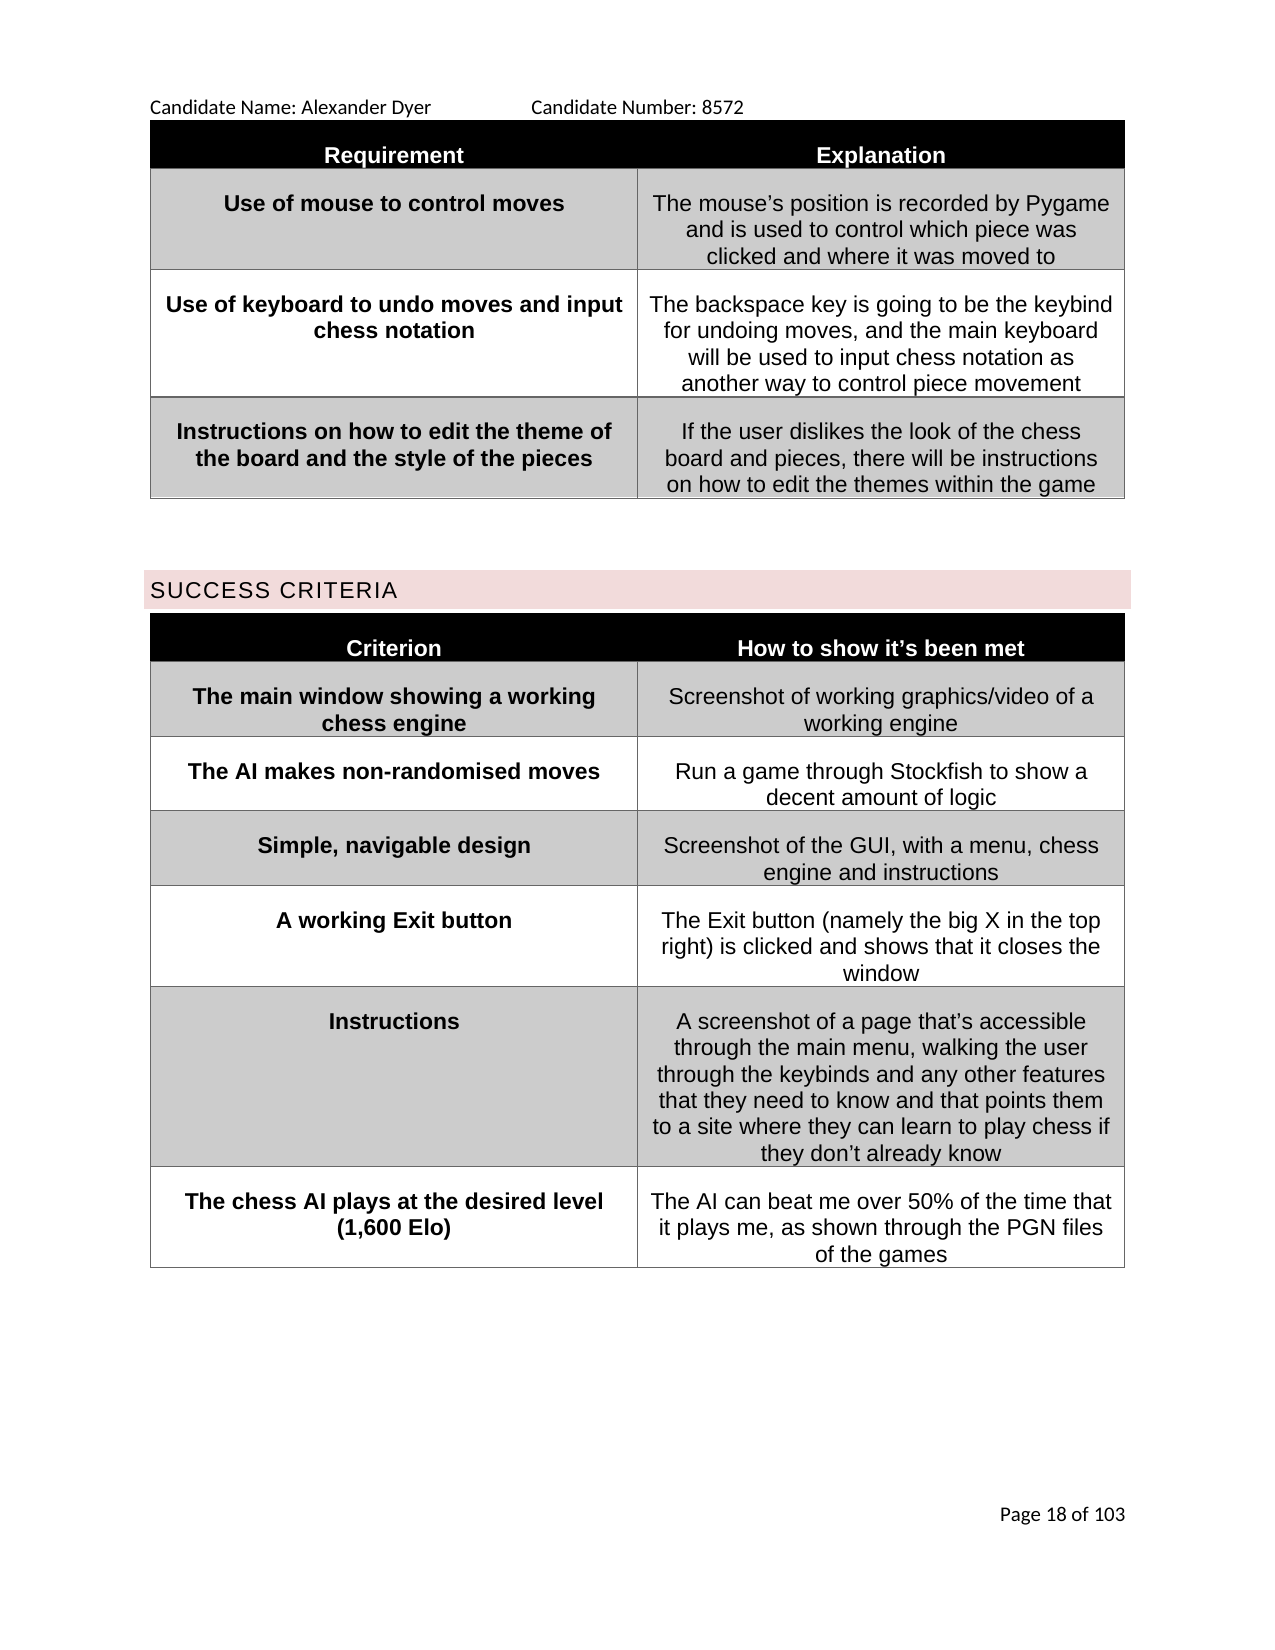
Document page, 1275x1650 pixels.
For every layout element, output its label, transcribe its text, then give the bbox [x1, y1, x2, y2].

table_cell Screenshot of working graphics/video of a working engine [638, 662, 1124, 736]
table_cell The main window showing a working chess engine [151, 662, 637, 736]
table_cell Screenshot of the GUI, with a menu, chess engine and instructions [638, 811, 1124, 885]
table_cell The AI can beat me over 50% of the time that it plays me, as shown through the PGN files of the games [638, 1167, 1124, 1267]
subtitle Success Criteria [150, 577, 1125, 603]
table_cell Simple, navigable design [151, 811, 637, 885]
table_header Criterion [151, 614, 637, 661]
table_cell The AI makes non-randomised moves [151, 737, 637, 810]
table_header How to show it’s been met [638, 614, 1124, 661]
table_cell The Exit button (namely the big X in the top right) is clicked and shows that it closes the window [638, 886, 1124, 986]
table_cell If the user dislikes the look of the chess board and pieces, there will be instructions on how to edit the themes within the game [638, 398, 1124, 497]
table_cell A working Exit button [151, 886, 637, 986]
table_cell Run a game through Stockfish to show a decent amount of logic [638, 737, 1124, 810]
table_cell The chess AI plays at the desired level (1,600 Elo) [151, 1167, 637, 1267]
table_cell Use of mouse to control moves [151, 169, 637, 269]
table_cell A screenshot of a page that’s accessible through the main menu, walking the user through the keybinds and any other features that they need to know and that points them to a site where they can learn to play chess if they don’t already know [638, 987, 1124, 1166]
table_cell The backspace key is going to be the keybind for undoing moves, and the main keyboard will be used to input chess notation as another way to control piece movement [638, 270, 1124, 396]
table_header Requirement [151, 121, 637, 168]
table_cell The mouse’s position is recorded by Pygame and is used to control which piece was clicked and where it was moved to [638, 169, 1124, 269]
table_header Explanation [638, 121, 1124, 168]
table_cell Use of keyboard to undo moves and input chess notation [151, 270, 637, 396]
table_cell Instructions on how to edit the theme of the board and the style of the pieces [151, 398, 637, 497]
table_cell Instructions [151, 987, 637, 1166]
